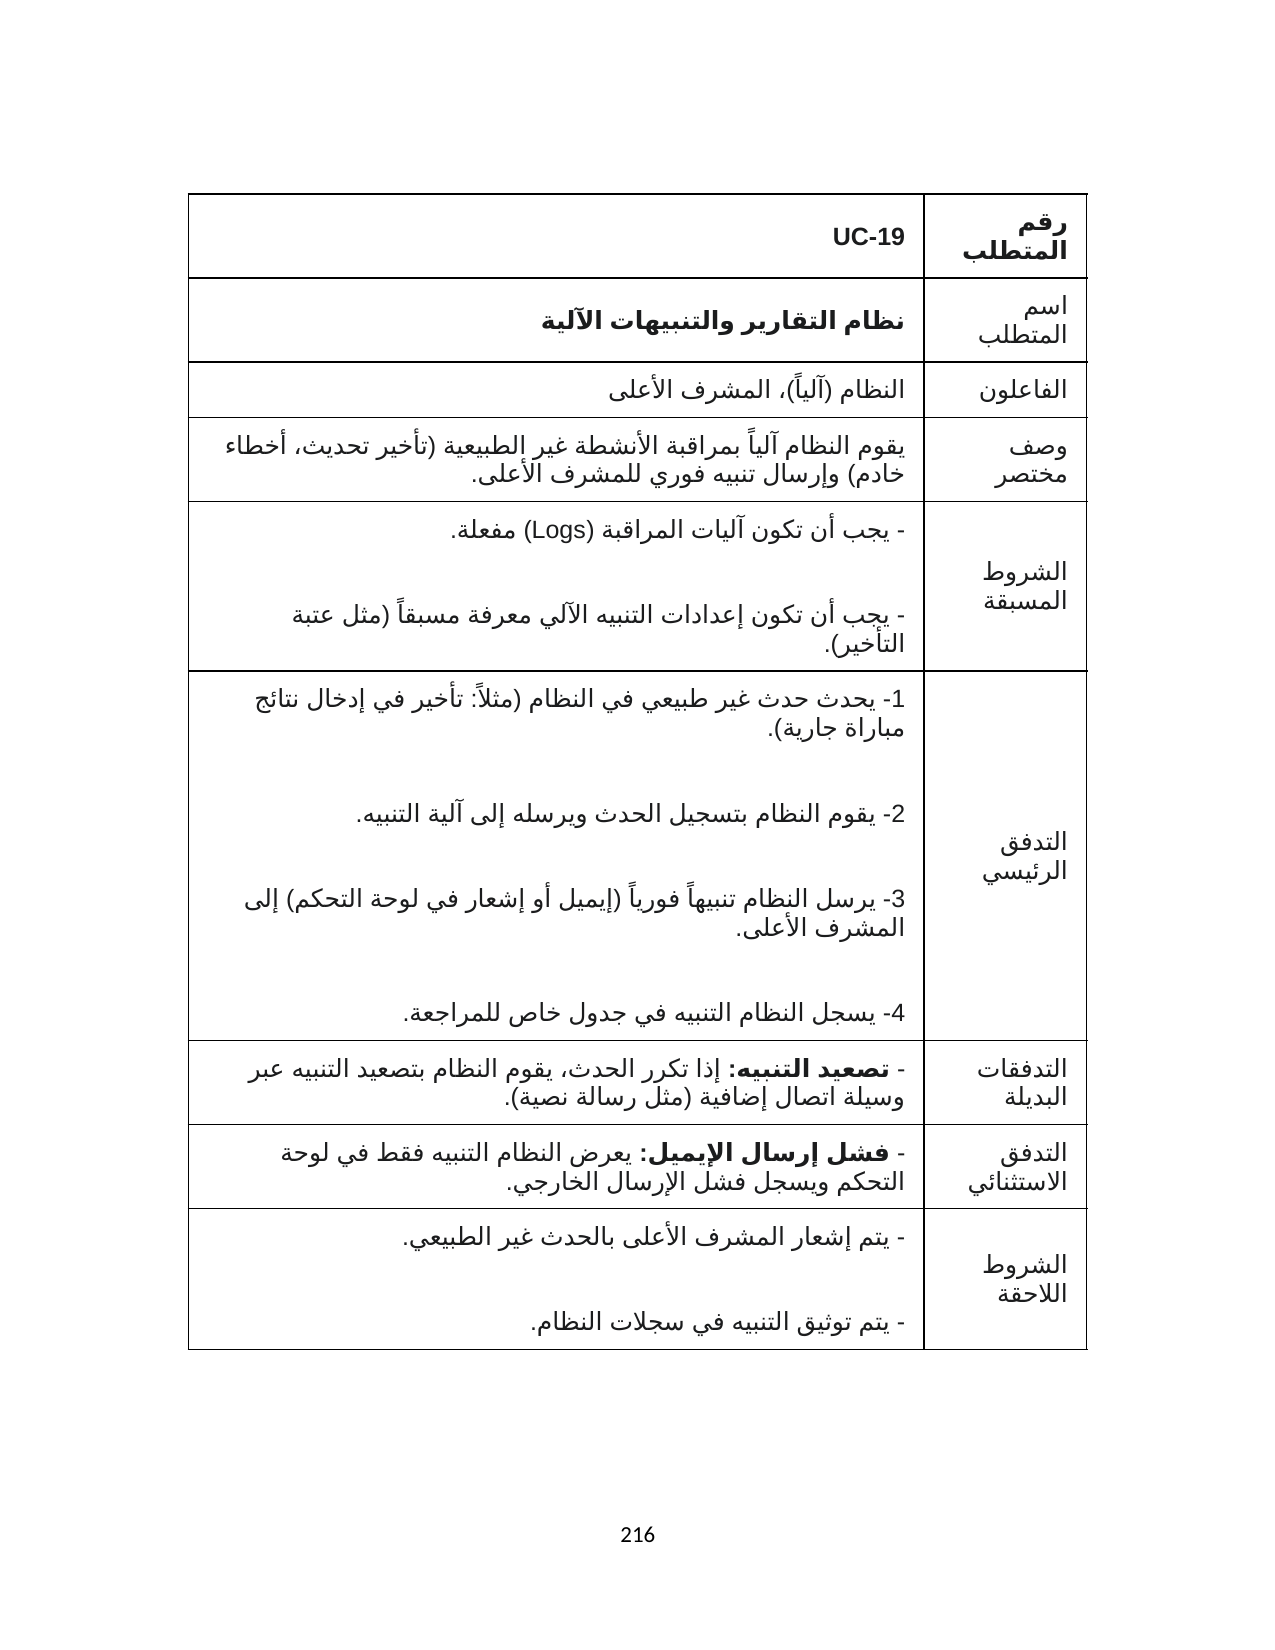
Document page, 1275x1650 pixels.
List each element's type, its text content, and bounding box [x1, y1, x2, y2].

table_cell وصف مختصر [925, 418, 1086, 501]
table_cell الشروط المسبقة [925, 502, 1086, 670]
table_cell التدفق الرئيسي [925, 672, 1086, 1039]
table_cell التدفق الاستثنائي [925, 1125, 1086, 1208]
table_cell - تصعيد التنبيه: إذا تكرر الحدث، يقوم النظام بتصعيد التنبيه عبر وسيلة اتصال إضافية (مثل رسالة نصية). [189, 1041, 923, 1124]
table_cell النظام (آلياً)، المشرف الأعلى [189, 363, 923, 417]
table_header رقم المتطلب [925, 195, 1086, 277]
table_cell - يجب أن تكون آليات المراقبة (Logs) مفعلة. - يجب أن تكون إعدادات التنبيه الآلي معرفة مسبقاً (مثل عتبة التأخير). [189, 502, 923, 670]
table_cell التدفقات البديلة [925, 1041, 1086, 1124]
table_header UC-19 [189, 195, 923, 277]
table_cell الفاعلون [925, 363, 1086, 417]
table_cell - فشل إرسال الإيميل: يعرض النظام التنبيه فقط في لوحة التحكم ويسجل فشل الإرسال الخارجي. [189, 1125, 923, 1208]
table_cell - يتم إشعار المشرف الأعلى بالحدث غير الطبيعي. - يتم توثيق التنبيه في سجلات النظام. [189, 1209, 923, 1348]
table_cell يقوم النظام آلياً بمراقبة الأنشطة غير الطبيعية (تأخير تحديث، أخطاء خادم) وإرسال تنبيه فوري للمشرف الأعلى. [189, 418, 923, 501]
table_cell اسم المتطلب [925, 279, 1086, 361]
table_cell 1- يحدث حدث غير طبيعي في النظام (مثلاً: تأخير في إدخال نتائج مباراة جارية). 2- يقوم النظام بتسجيل الحدث ويرسله إلى آلية التنبيه. 3- يرسل النظام تنبيهاً فورياً (إيميل أو إشعار في لوحة التحكم) إلى المشرف الأعلى. 4- يسجل النظام التنبيه في جدول خاص للمراجعة. [189, 672, 923, 1039]
table_cell نظام التقارير والتنبيهات الآلية [189, 279, 923, 361]
table_cell الشروط اللاحقة [925, 1209, 1086, 1348]
